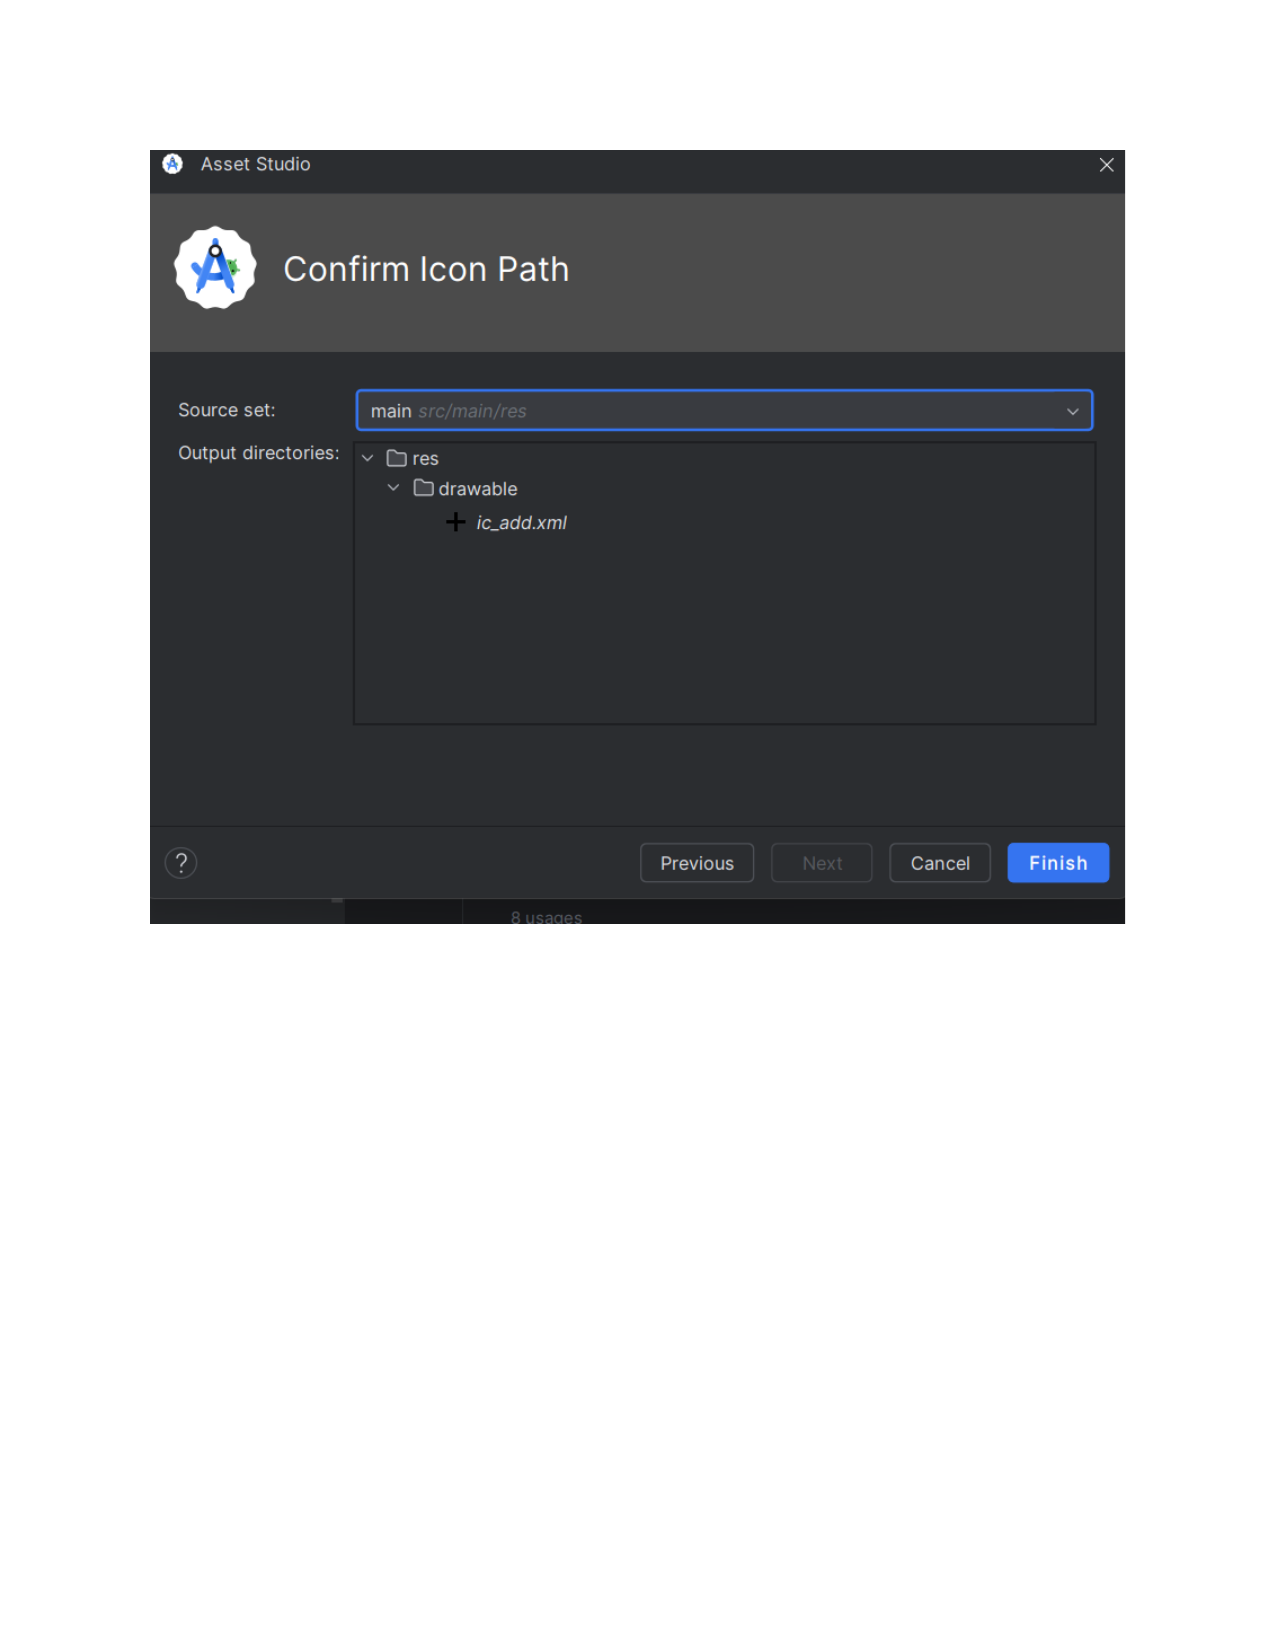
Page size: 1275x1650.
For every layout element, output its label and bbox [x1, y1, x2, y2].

picture [150, 150, 1125, 924]
